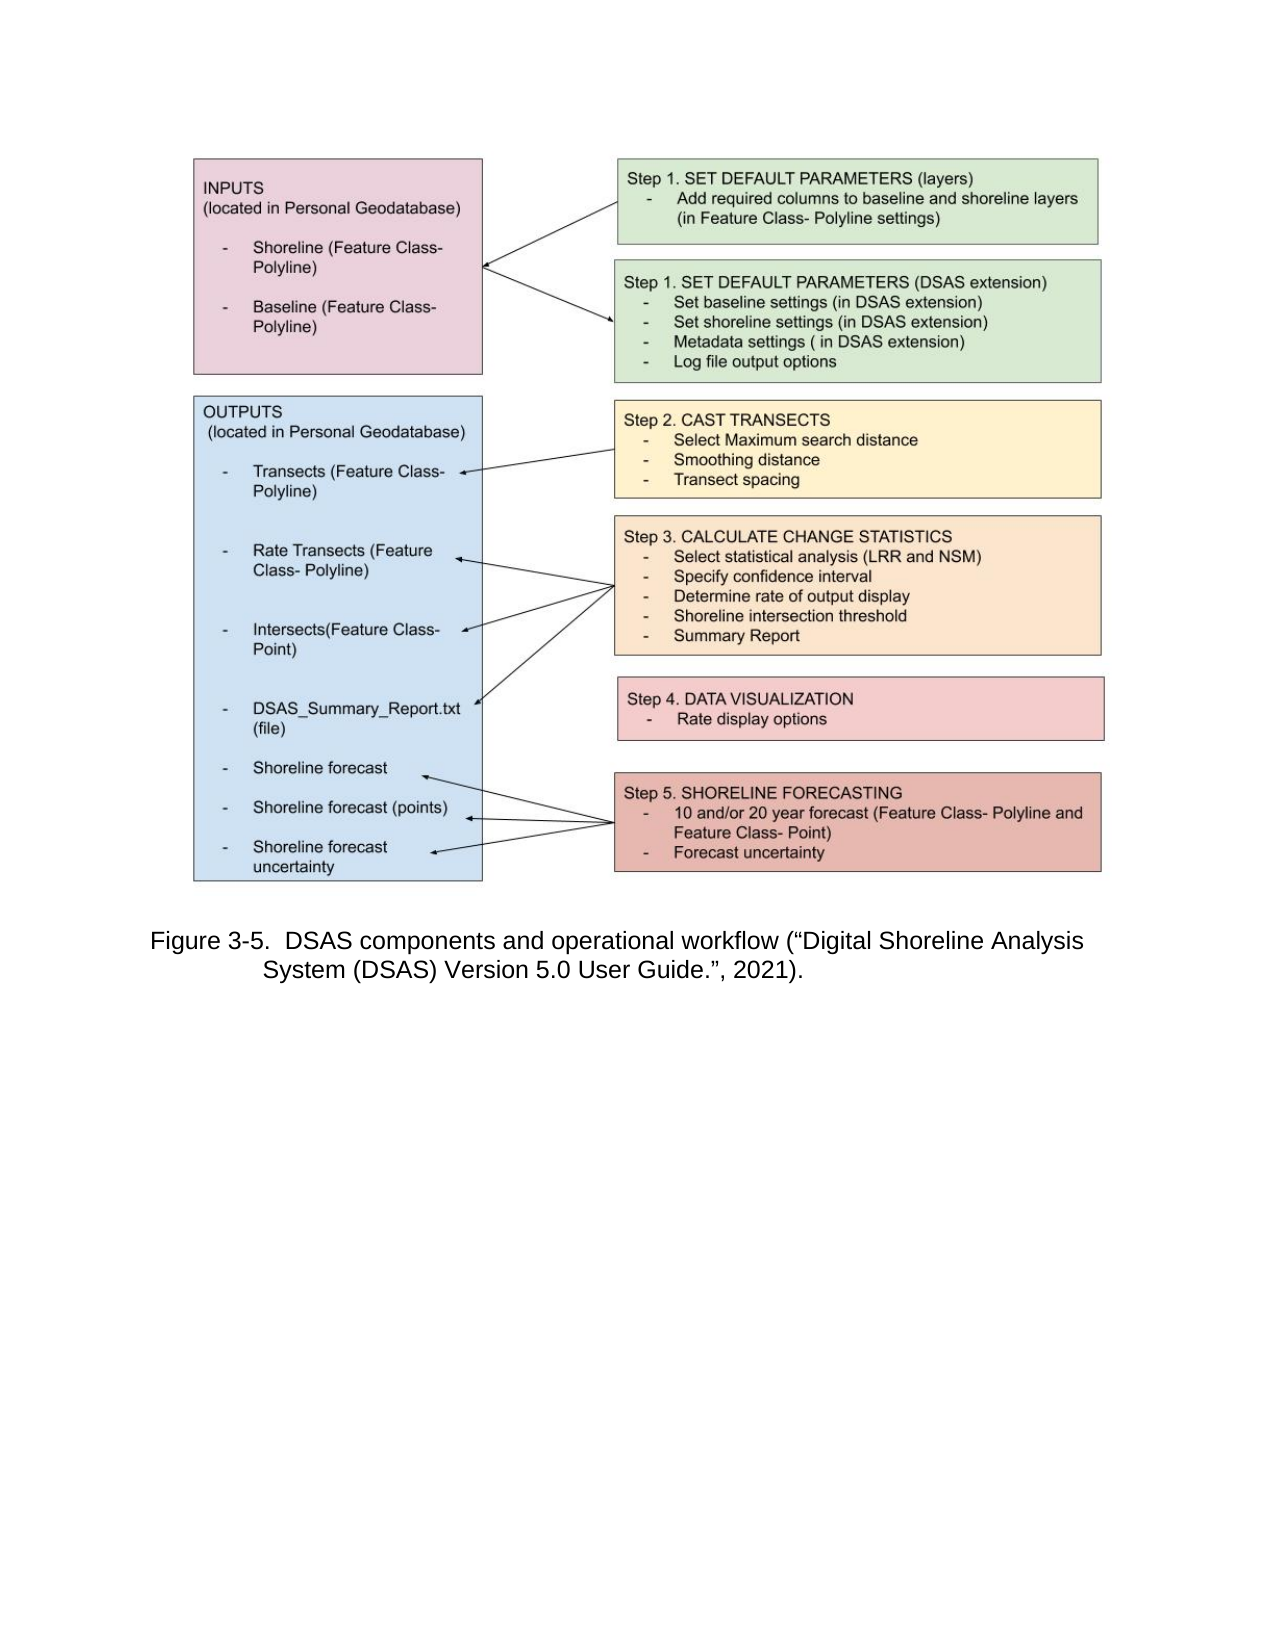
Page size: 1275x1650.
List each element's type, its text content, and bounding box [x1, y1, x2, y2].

text Figure 3-5. DSAS components and operational workflow (“Digital Shoreline Analysis System (DSAS) Version 5.0 User Guide.”, 2021). [150, 926, 1125, 984]
picture [178, 150, 1125, 896]
